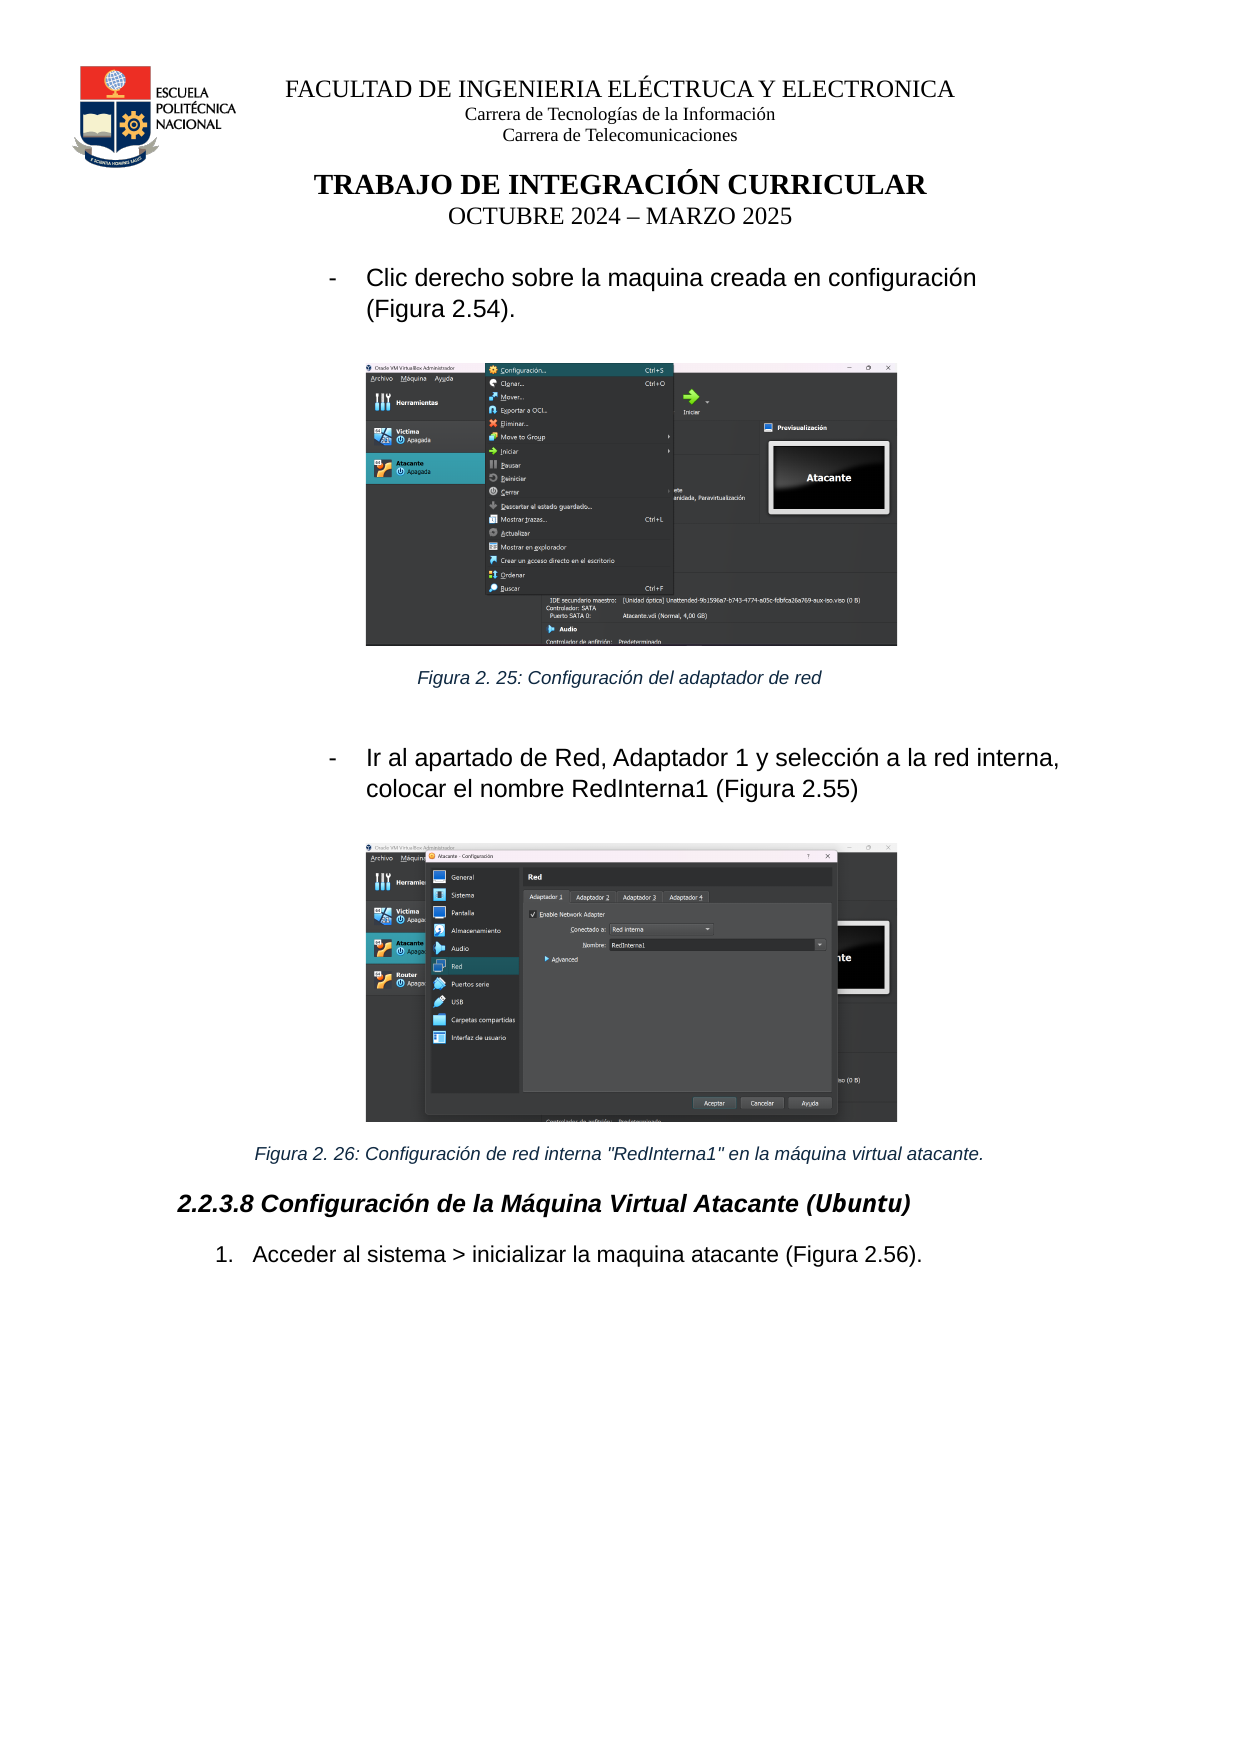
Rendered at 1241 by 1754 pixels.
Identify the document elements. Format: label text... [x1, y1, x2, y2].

subtitle 2.2.3.8 Configuración de la Máquina Virtual Atacante (Ubuntu) [177, 1186, 1063, 1219]
list Clic derecho sobre la maquina creada en configuración (Figura 2.54). [328, 262, 1063, 322]
list Ir al apartado de Red, Adaptador 1 y selección a la red interna, colocar el nombre RedInterna1 (Figura 2.55) [328, 743, 1063, 802]
picture [365, 843, 898, 1122]
list Acceder al sistema > inicializar la maquina atacante (Figura 2.56). [215, 1241, 1063, 1267]
picture [63, 45, 244, 178]
picture [365, 363, 898, 646]
